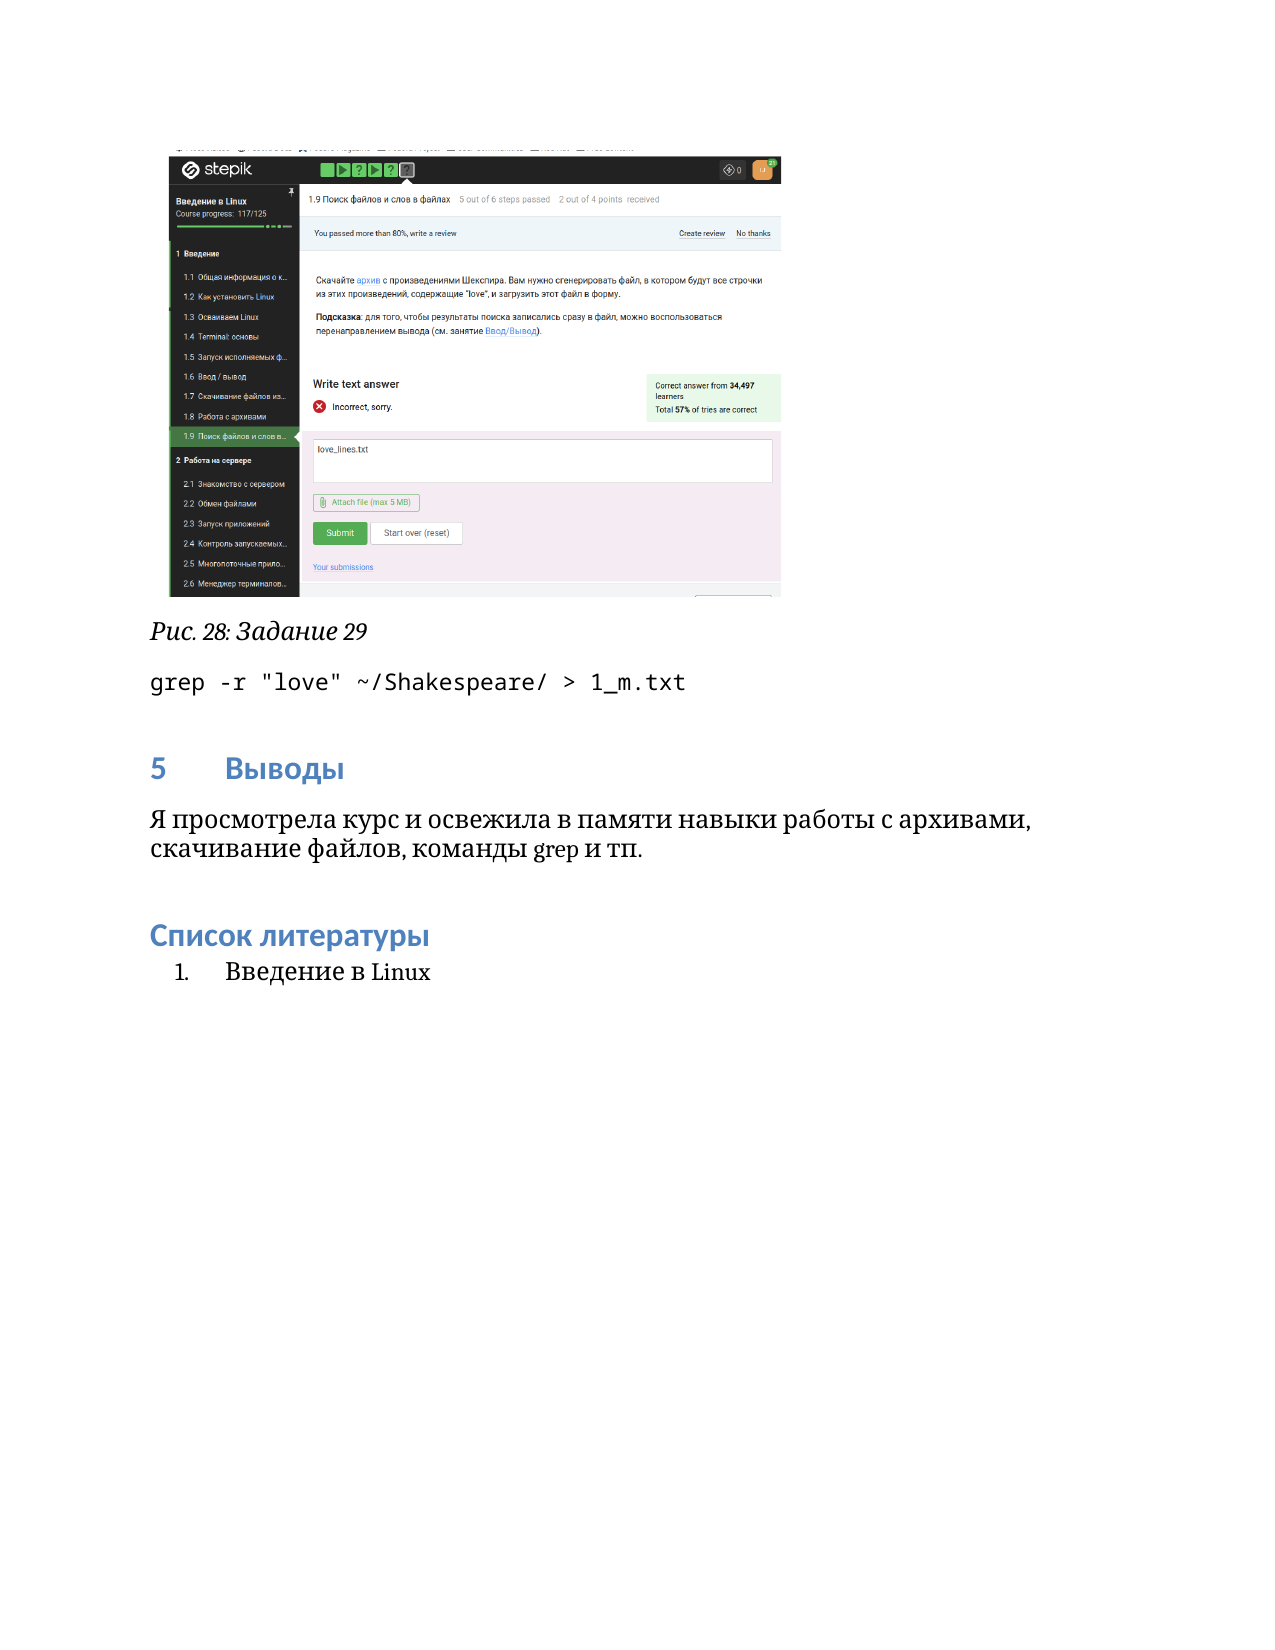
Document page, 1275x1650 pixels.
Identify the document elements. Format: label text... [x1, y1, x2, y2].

picture [168, 150, 782, 597]
subtitle Список литературы [150, 914, 1125, 954]
text Рис. 28: Задание 29 [150, 618, 1125, 647]
subtitle 5 Выводы [150, 747, 1125, 787]
text grep -r "love" ~/Shakespeare/ > 1_m.txt [150, 665, 1125, 697]
text Я просмотрела курс и освежила в памяти навыки работы с архивами, скачивание файлов, команды grep и тп. [150, 806, 1125, 864]
list Введение в Linux [175, 958, 1125, 987]
